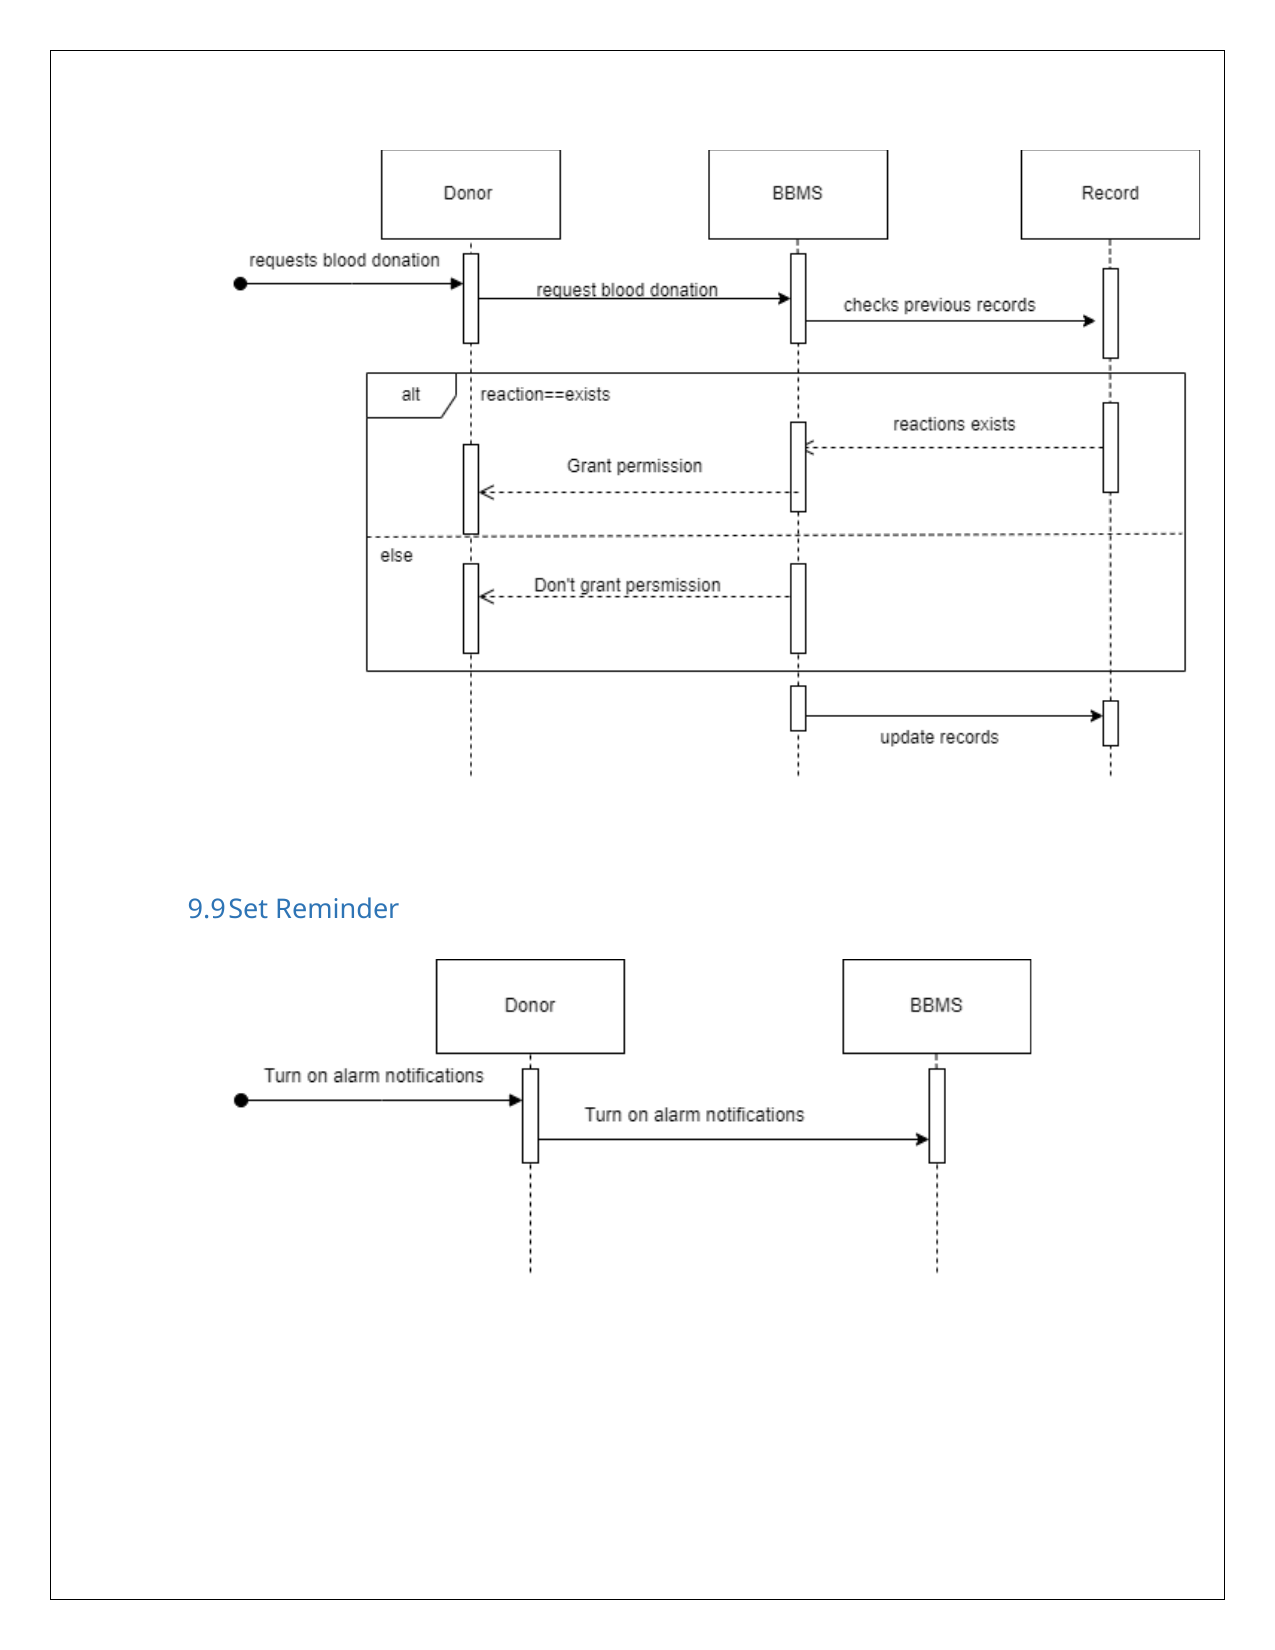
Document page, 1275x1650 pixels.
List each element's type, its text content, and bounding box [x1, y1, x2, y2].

picture [225, 150, 1200, 778]
subtitle Set Reminder [187, 889, 1125, 926]
picture [225, 959, 1032, 1275]
